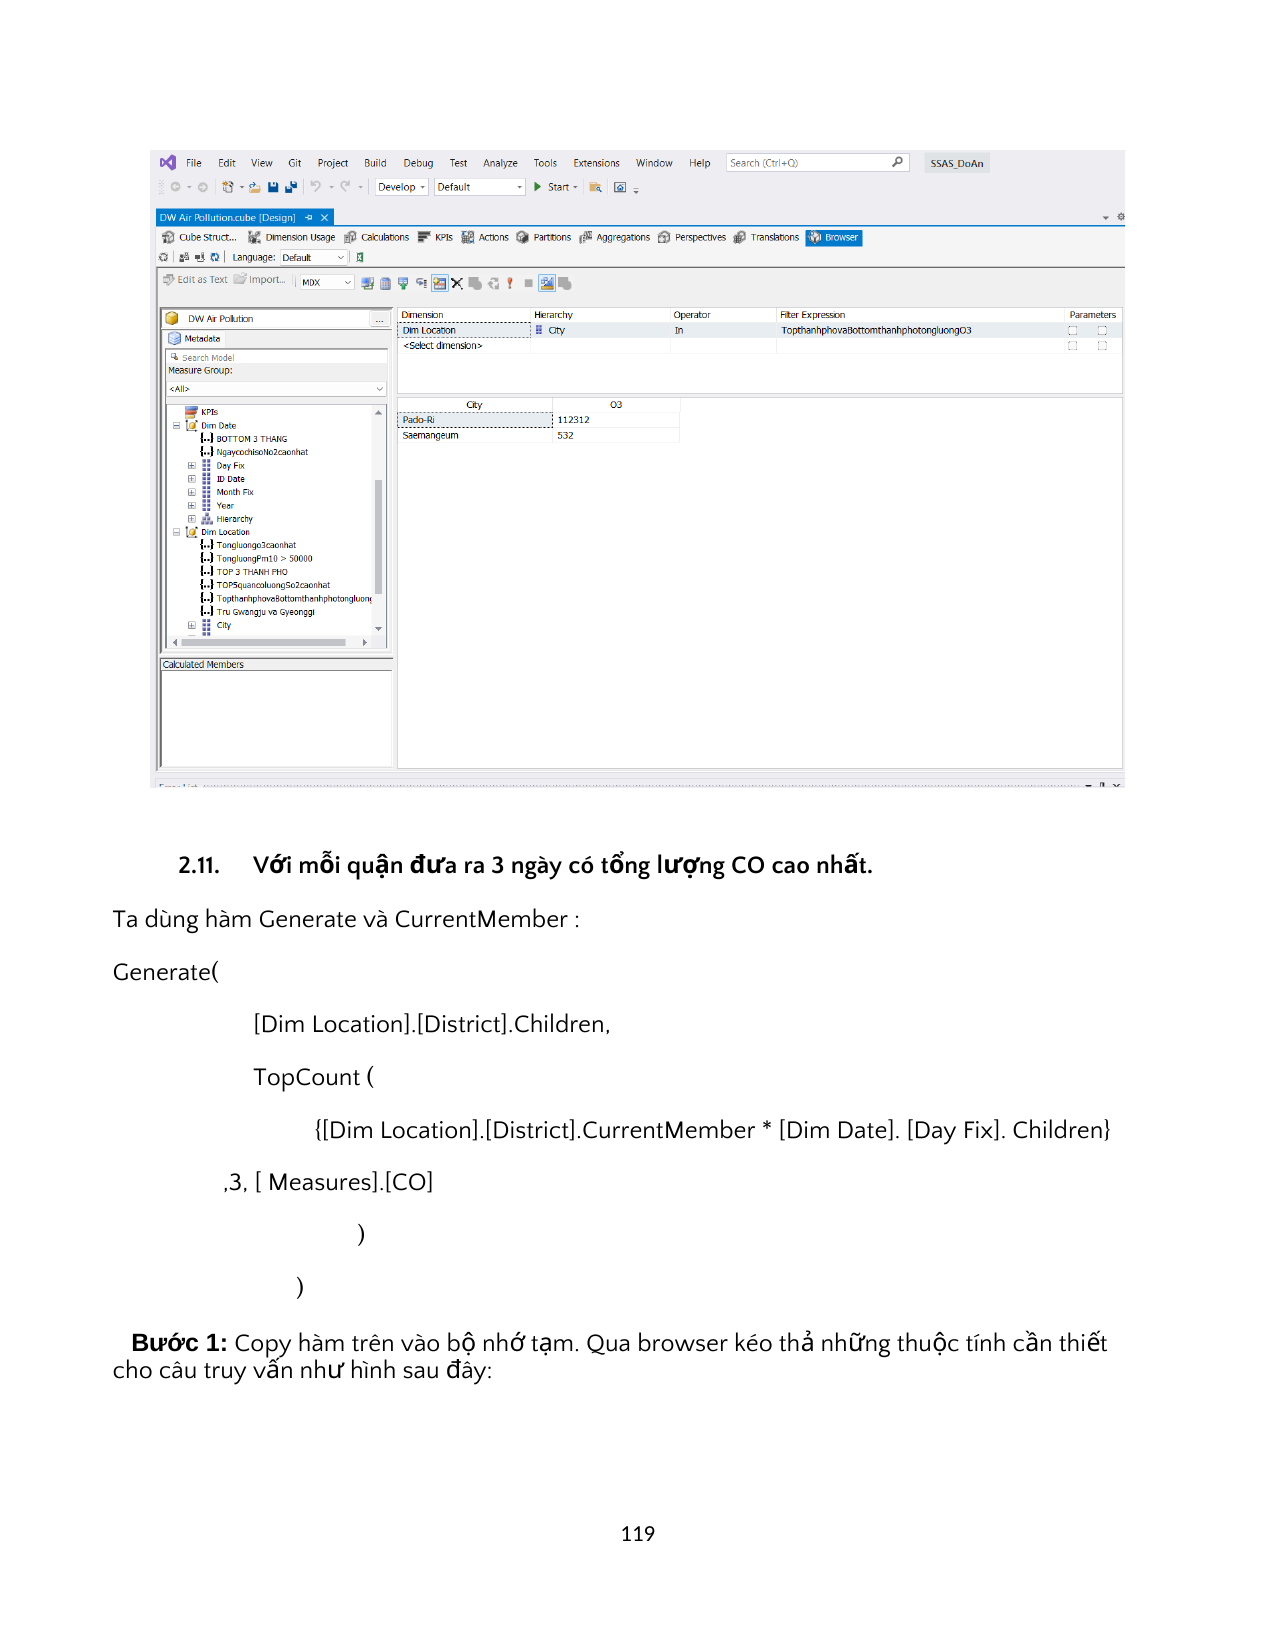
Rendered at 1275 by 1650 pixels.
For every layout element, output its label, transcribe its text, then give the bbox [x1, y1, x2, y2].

text ) [112, 1222, 1125, 1250]
list Với mỗi quận đưa ra 3 ngày có tổng lượng CO cao nhất. [178, 852, 1125, 879]
text Copy hàm trên vào bộ nhớ tạm. Qua browser kéo thả những thuộc tính cần thiết cho câu truy vấn như hình sau đây: [112, 1328, 1125, 1385]
text {[Dim Location].[District].CurrentMember * [Dim Date]. [Day Fix]. Children} [112, 1117, 1125, 1144]
text ,3, [ Measures].[CO] [112, 1169, 1125, 1197]
text [Dim Location].[District].Children, [112, 1011, 1125, 1039]
text ) [112, 1275, 1125, 1303]
text TopCount ( [112, 1064, 1125, 1092]
text Ta dùng hàm Generate và CurrentMember : [112, 906, 1125, 934]
picture [150, 150, 1125, 788]
text Generate( [112, 959, 1125, 986]
